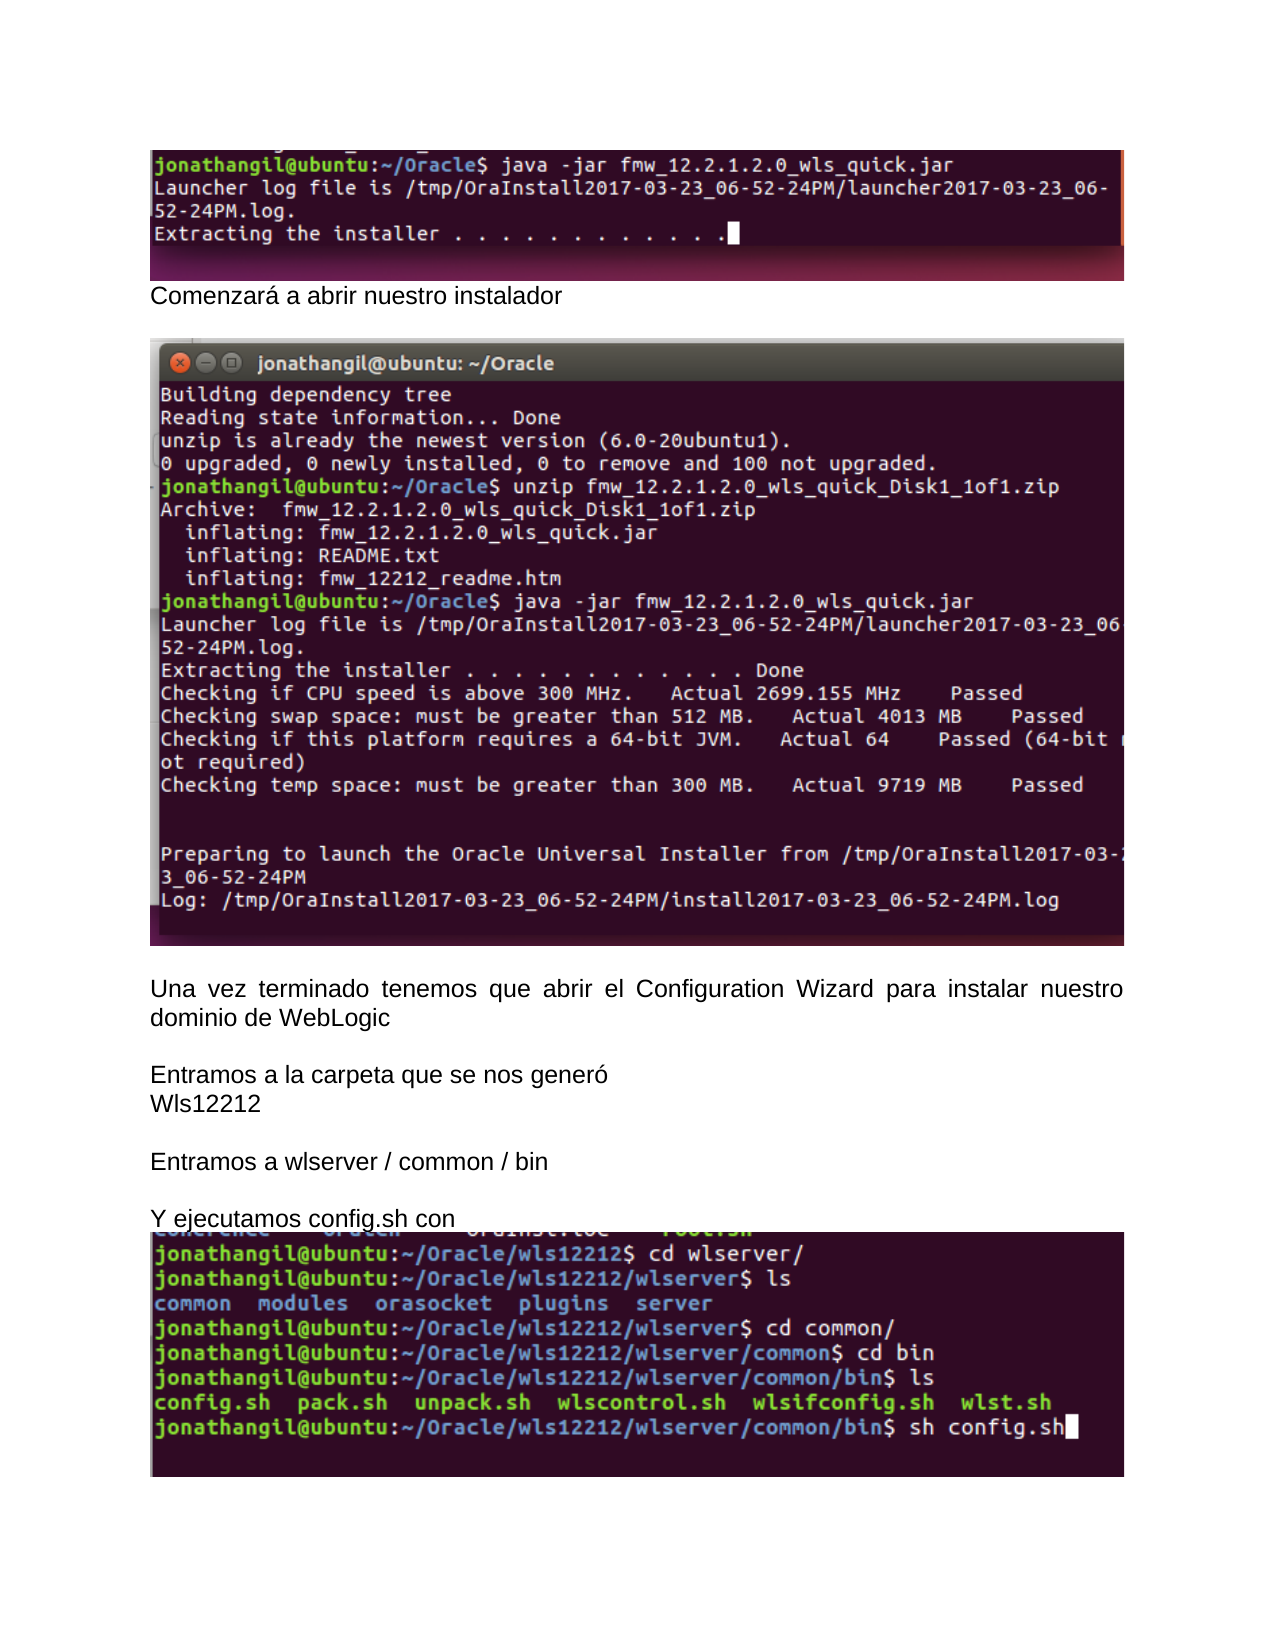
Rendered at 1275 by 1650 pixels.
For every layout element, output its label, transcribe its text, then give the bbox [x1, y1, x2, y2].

text Entramos a la carpeta que se nos generó [150, 1060, 1125, 1089]
picture [150, 150, 1125, 281]
text Y ejecutamos config.sh con [150, 1204, 1125, 1232]
text Entramos a wlserver / common / bin [150, 1146, 1125, 1175]
text Comenzará a abrir nuestro instalador [150, 281, 1125, 309]
text Una vez terminado tenemos que abrir el Configuration Wizard para instalar nuestro dominio de WebLogic [150, 974, 1125, 1031]
text Wls12212 [150, 1089, 1125, 1118]
picture [150, 1232, 1125, 1477]
picture [150, 338, 1125, 946]
